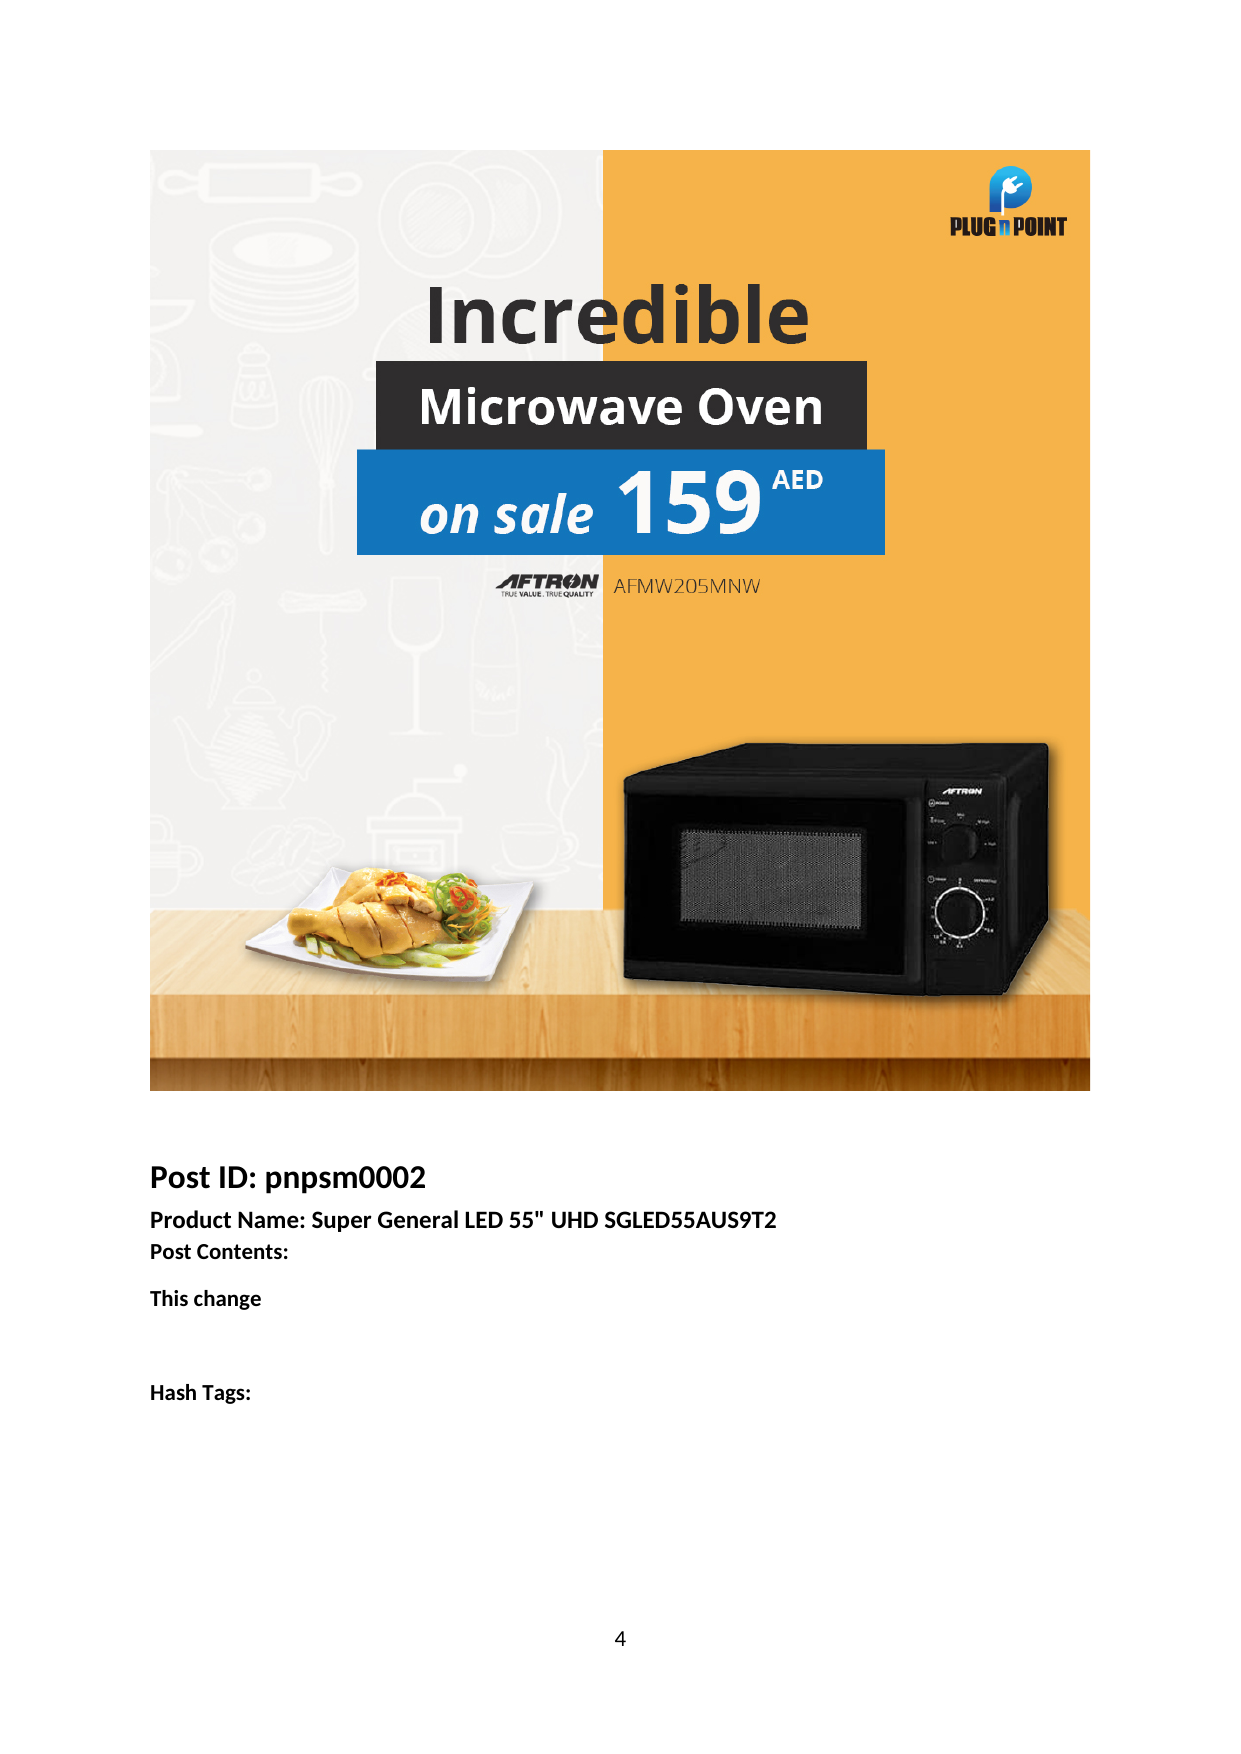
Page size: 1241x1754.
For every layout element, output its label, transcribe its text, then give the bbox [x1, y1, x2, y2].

text This change [150, 1284, 1090, 1312]
subtitle Product Name: Super General LED 55" UHD SGLED55AUS9T2 [150, 1204, 1090, 1234]
picture [150, 150, 1091, 1091]
text Post Contents: [150, 1237, 1090, 1265]
text Hash Tags: [150, 1378, 1090, 1406]
subtitle Post ID: pnpsm0002 [150, 1156, 1090, 1197]
